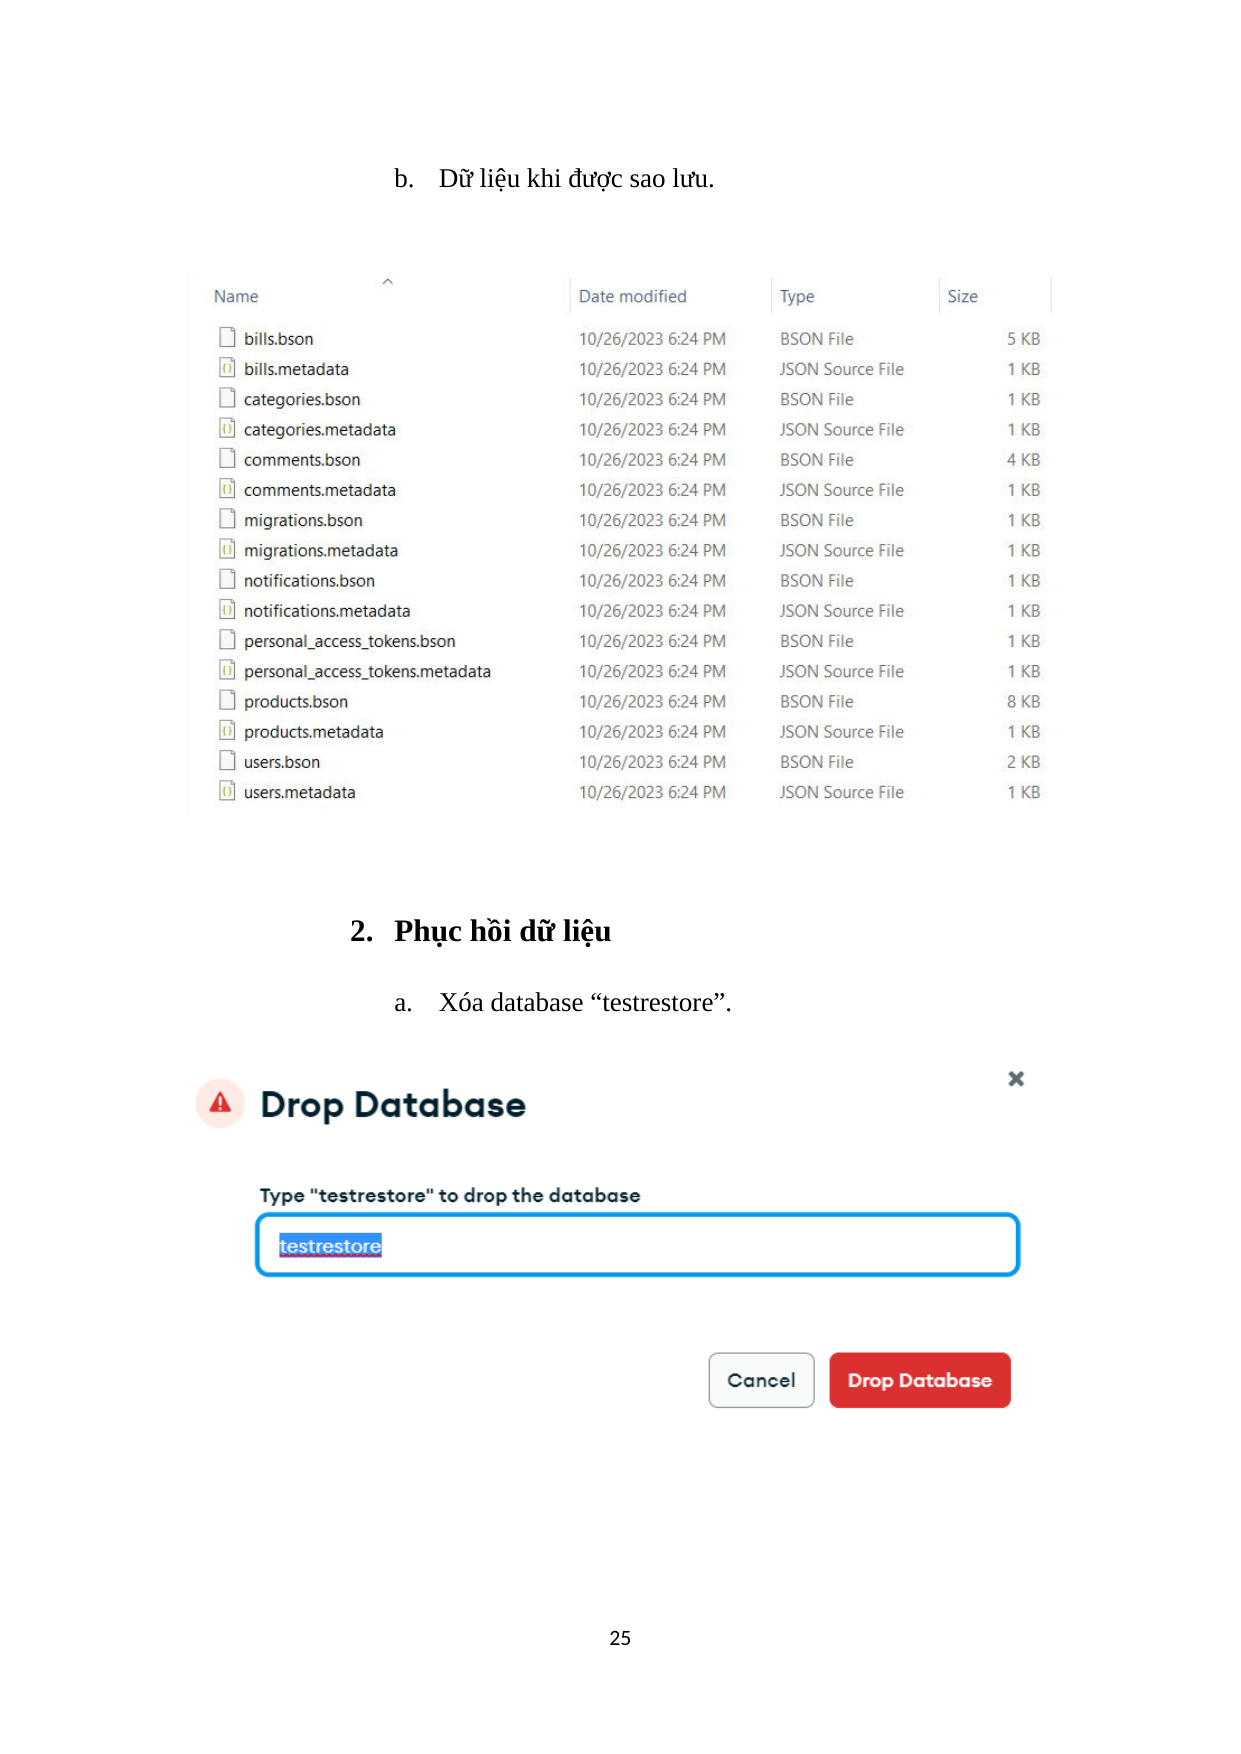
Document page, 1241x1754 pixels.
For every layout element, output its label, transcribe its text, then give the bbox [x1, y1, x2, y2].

picture [187, 271, 1053, 815]
list Phục hồi dữ liệu [350, 898, 1053, 963]
picture [187, 1053, 1053, 1434]
list Dữ liệu khi được sao lưu. [394, 162, 1053, 194]
list Xóa database “testrestore”. [394, 986, 1053, 1018]
